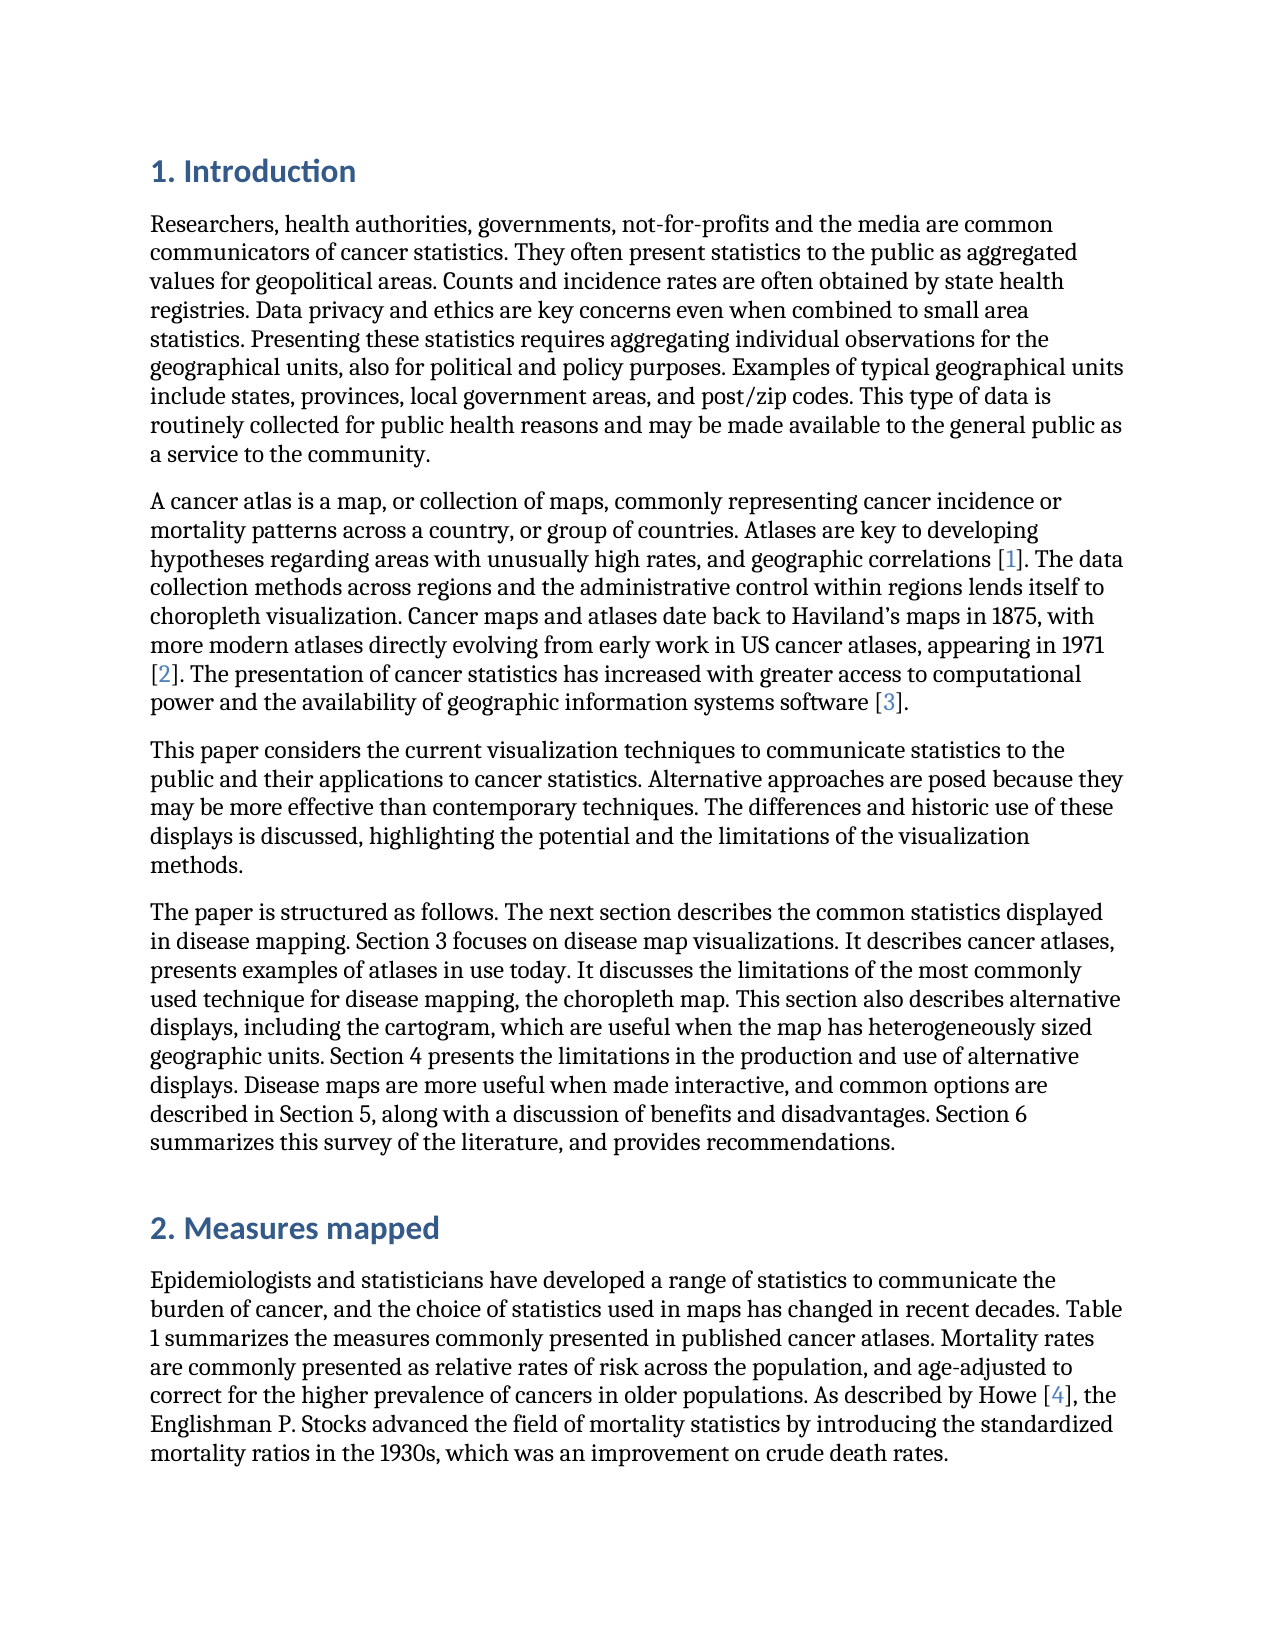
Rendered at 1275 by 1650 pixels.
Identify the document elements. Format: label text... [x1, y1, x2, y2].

text A cancer atlas is a map, or collection of maps, commonly representing cancer incidence or mortality patterns across a country, or group of countries. Atlases are key to developing hypotheses regarding areas with unusually high rates, and geographic correlations [1]. The data collection methods across regions and the administrative control within regions lends itself to choropleth visualization. Cancer maps and atlases date back to Haviland’s maps in 1875, with more modern atlases directly evolving from early work in US cancer atlases, appearing in 1971 [2]. The presentation of cancer statistics has increased with greater access to computational power and the availability of geographic information systems software [3]. [150, 487, 1125, 717]
text The paper is structured as follows. The next section describes the common statistics displayed in disease mapping. Section 3 focuses on disease map visualizations. It describes cancer atlases, presents examples of atlases in use today. It discusses the limitations of the most commonly used technique for disease mapping, the choropleth map. This section also describes alternative displays, including the cartogram, which are useful when the map has heterogeneously sized geographic units. Section 4 presents the limitations in the production and use of alternative displays. Disease maps are more useful when made interactive, and common options are described in Section 5, along with a discussion of benefits and disadvantages. Section 6 summarizes this survey of the literature, and provides recommendations. [150, 898, 1125, 1157]
text Epidemiologists and statisticians have developed a range of statistics to communicate the burden of cancer, and the choice of statistics used in maps has changed in recent decades. Table 1 summarizes the measures commonly presented in published cancer atlases. Mortality rates are commonly presented as relative rates of risk across the population, and age-adjusted to correct for the higher prevalence of cancers in older populations. As described by Howe [4], the Englishman P. Stocks advanced the field of mortality statistics by introducing the standardized mortality ratios in the 1930s, which was an improvement on crude death rates. [150, 1266, 1125, 1468]
text This paper considers the current visualization techniques to communicate statistics to the public and their applications to cancer statistics. Alternative approaches are posed because they may be more effective than contemporary techniques. The differences and historic use of these displays is discussed, highlighting the potential and the limitations of the visualization methods. [150, 736, 1125, 879]
subtitle 2. Measures mapped [150, 1207, 1125, 1248]
text Researchers, health authorities, governments, not-for-profits and the media are common communicators of cancer statistics. They often present statistics to the public as aggregated values for geopolitical areas. Counts and incidence rates are often obtained by state health registries. Data privacy and ethics are key concerns even when combined to small area statistics. Presenting these statistics requires aggregating individual observations for the geographical units, also for political and policy purposes. Examples of typical geographical units include states, provinces, local government areas, and post/zip codes. This type of data is routinely collected for public health reasons and may be made available to the general public as a service to the community. [150, 209, 1125, 468]
subtitle 1. Introduction [150, 150, 1125, 191]
